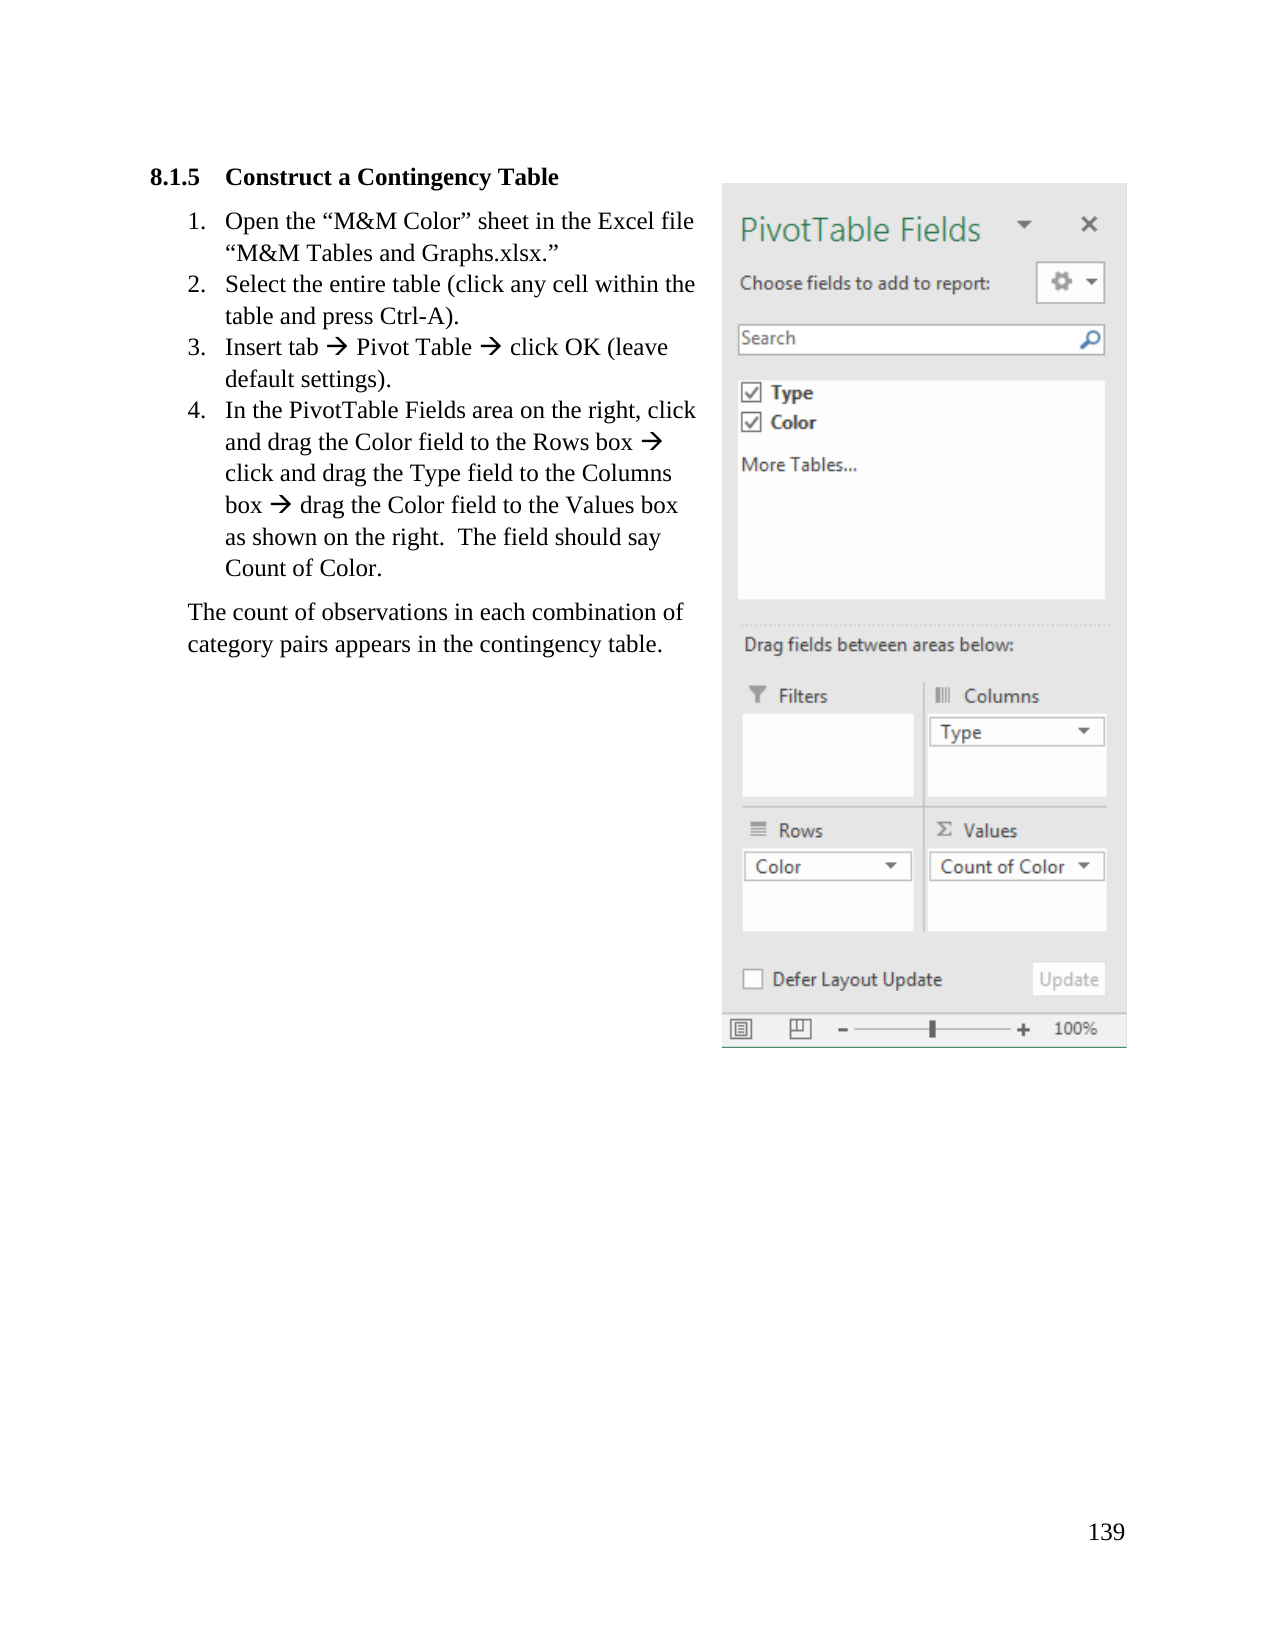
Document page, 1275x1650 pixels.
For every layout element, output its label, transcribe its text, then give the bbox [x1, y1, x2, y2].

text The count of observations in each combination of category pairs appears in the contingency table. [187, 597, 721, 658]
list In the PivotTable Fields area on the right, click and drag the Color field to the Rows box click and drag the Type field to the Columns box drag the Color field to the Values box as shown on the right. The field should say Count of Color. [187, 395, 721, 582]
list Select the entire table (click any cell within the table and press Ctrl-A). [187, 269, 721, 329]
picture [721, 183, 1127, 1049]
subtitle Construct a Contingency Table [150, 162, 1125, 191]
list Open the “M&M Color” sheet in the Excel file “M&M Tables and Graphs.xlsx.” [187, 206, 721, 266]
list Insert tab Pivot Table click OK (leave default settings). [187, 332, 721, 393]
